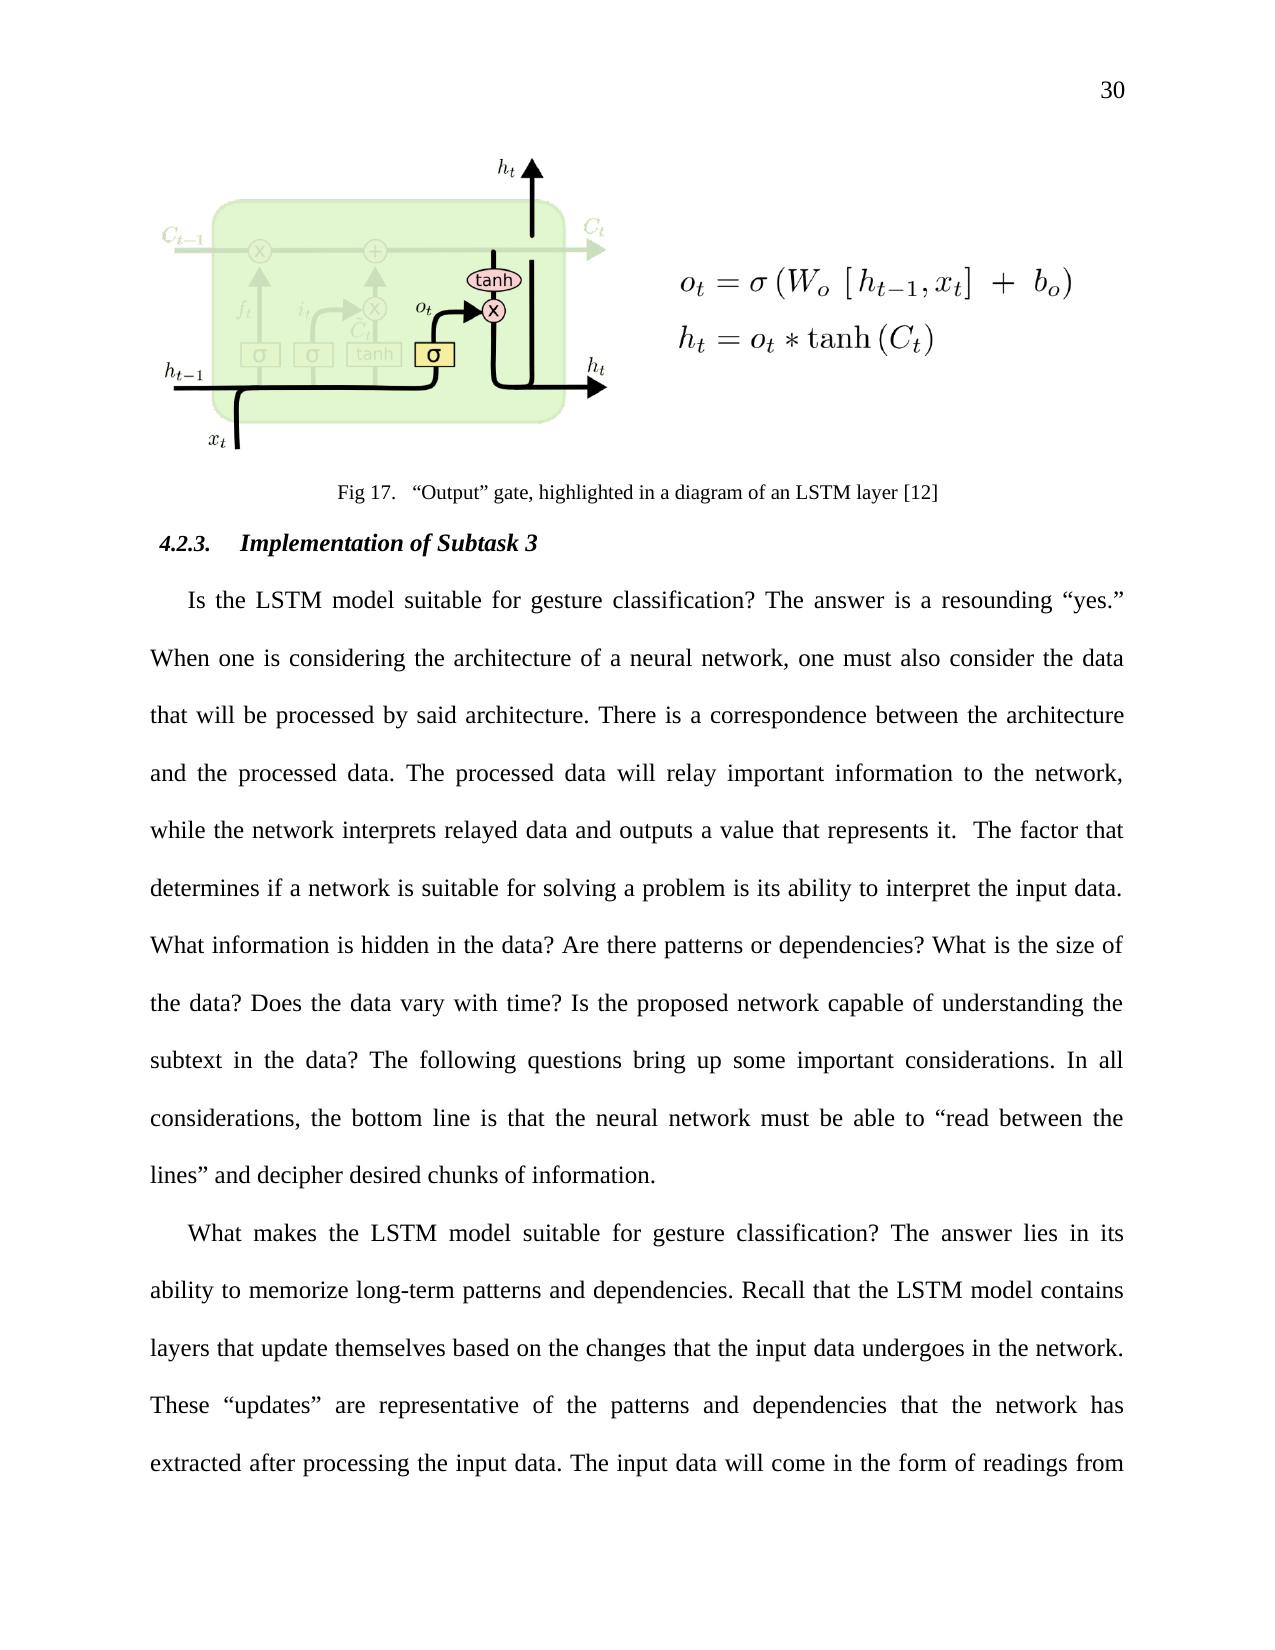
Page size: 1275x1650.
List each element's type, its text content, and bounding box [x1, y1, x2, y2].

subtitle Implementation of Subtask 3 [159, 528, 1125, 557]
picture [150, 150, 1125, 452]
text “Output” gate, highlighted in a diagram of an LSTM layer [12] [150, 480, 1125, 504]
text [150, 1218, 1125, 1477]
text Is the LSTM model suitable for gesture classification? The answer is a resounding “yes.” When one is considering the architecture of a neural network, one must also consider the data that will be processed by said architecture. There is a correspondence between the architecture and the processed data. The processed data will relay important information to the network, while the network interprets relayed data and outputs a value that represents it. The factor that determines if a network is suitable for solving a problem is its ability to interpret the input data. What information is hidden in the data? Are there patterns or dependencies? What is the size of the data? Does the data vary with time? Is the proposed network capable of understanding the subtext in the data? The following questions bring up some important considerations. In all considerations, the bottom line is that the neural network must be able to “read between the lines” and decipher desired chunks of information. [150, 586, 1125, 1189]
